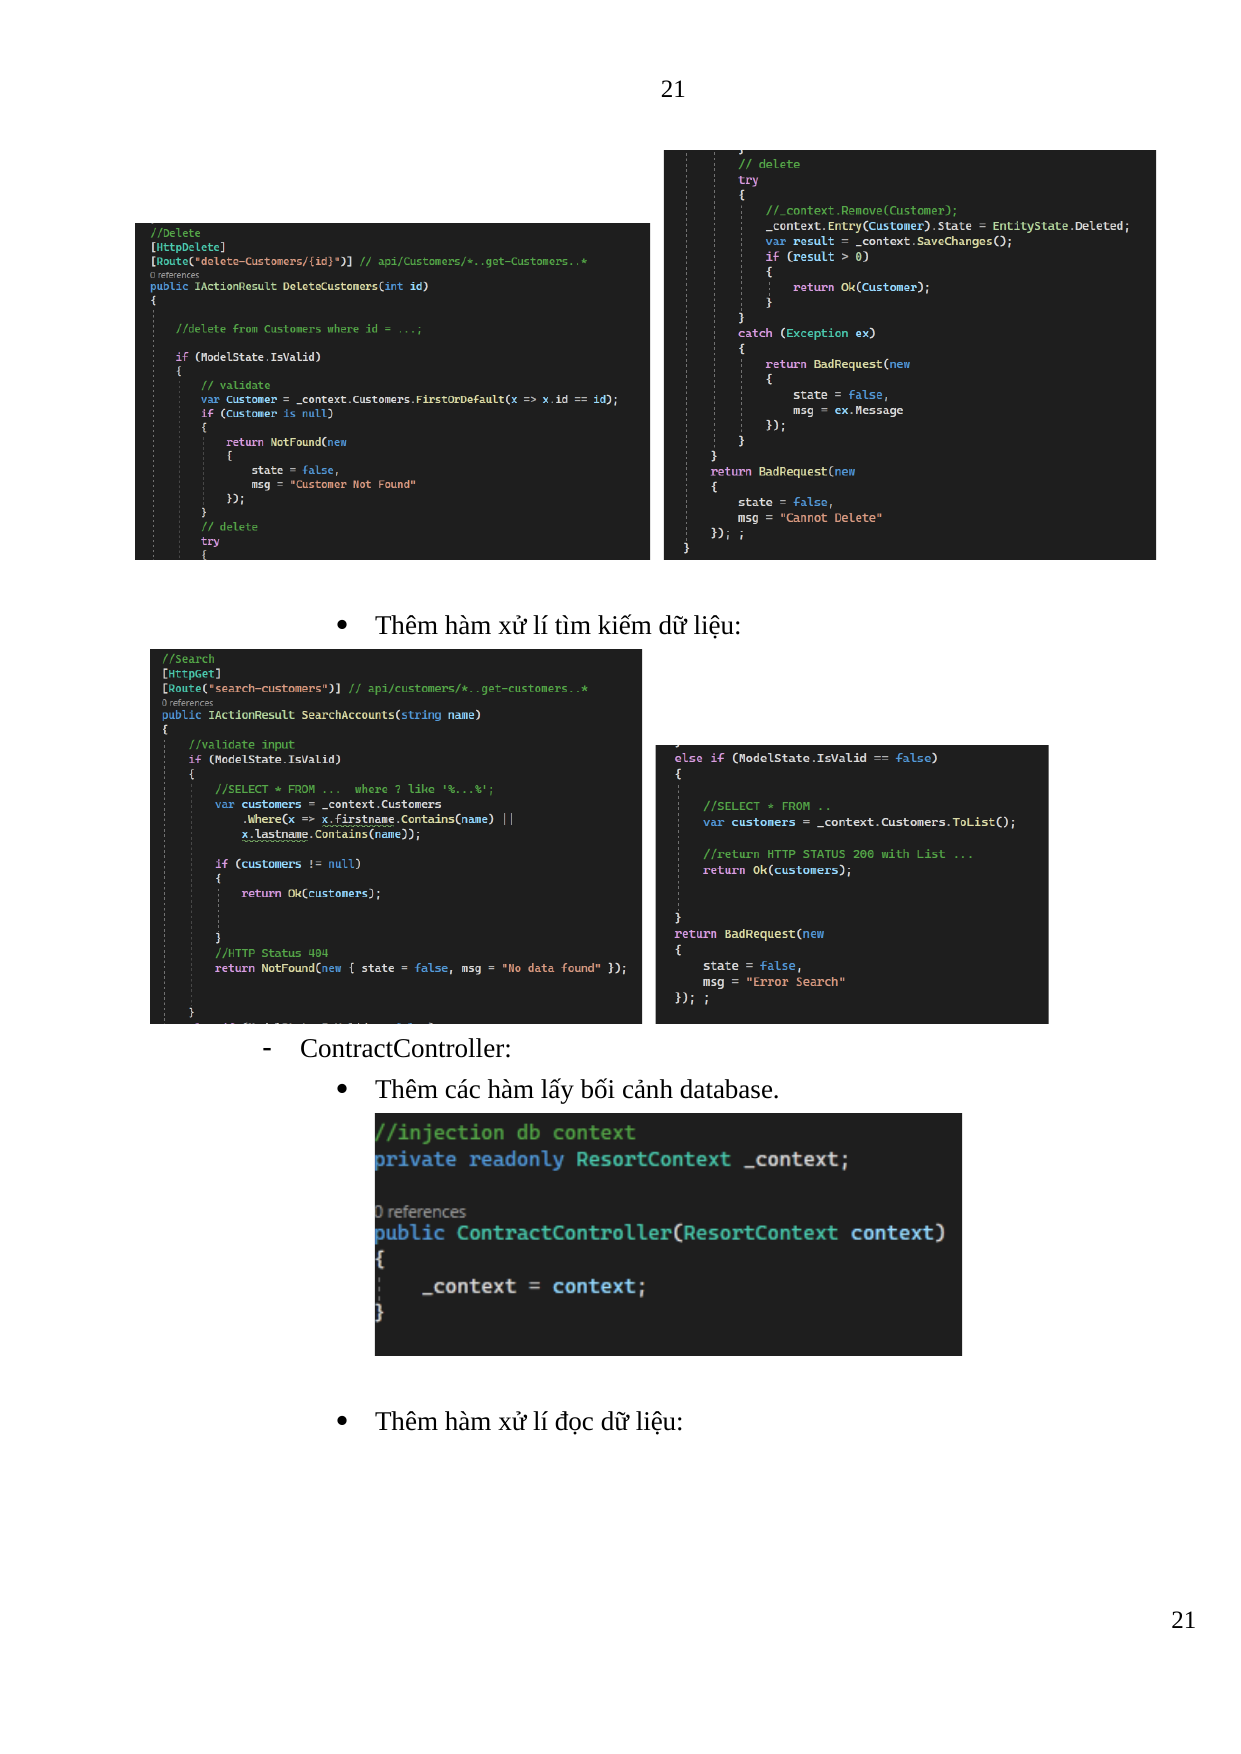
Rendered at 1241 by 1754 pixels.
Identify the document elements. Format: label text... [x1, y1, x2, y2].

picture [150, 649, 643, 1024]
list Thêm hàm xử lí tìm kiếm dữ liệu: [337, 609, 1196, 640]
list Thêm hàm xử lí đọc dữ liệu: [337, 1405, 1196, 1436]
list ContractController: [262, 1032, 1196, 1064]
list Thêm các hàm lấy bối cảnh database. [337, 1073, 1196, 1104]
picture [135, 223, 651, 560]
picture [655, 745, 1049, 1024]
picture [374, 1113, 963, 1356]
picture [663, 150, 1157, 560]
